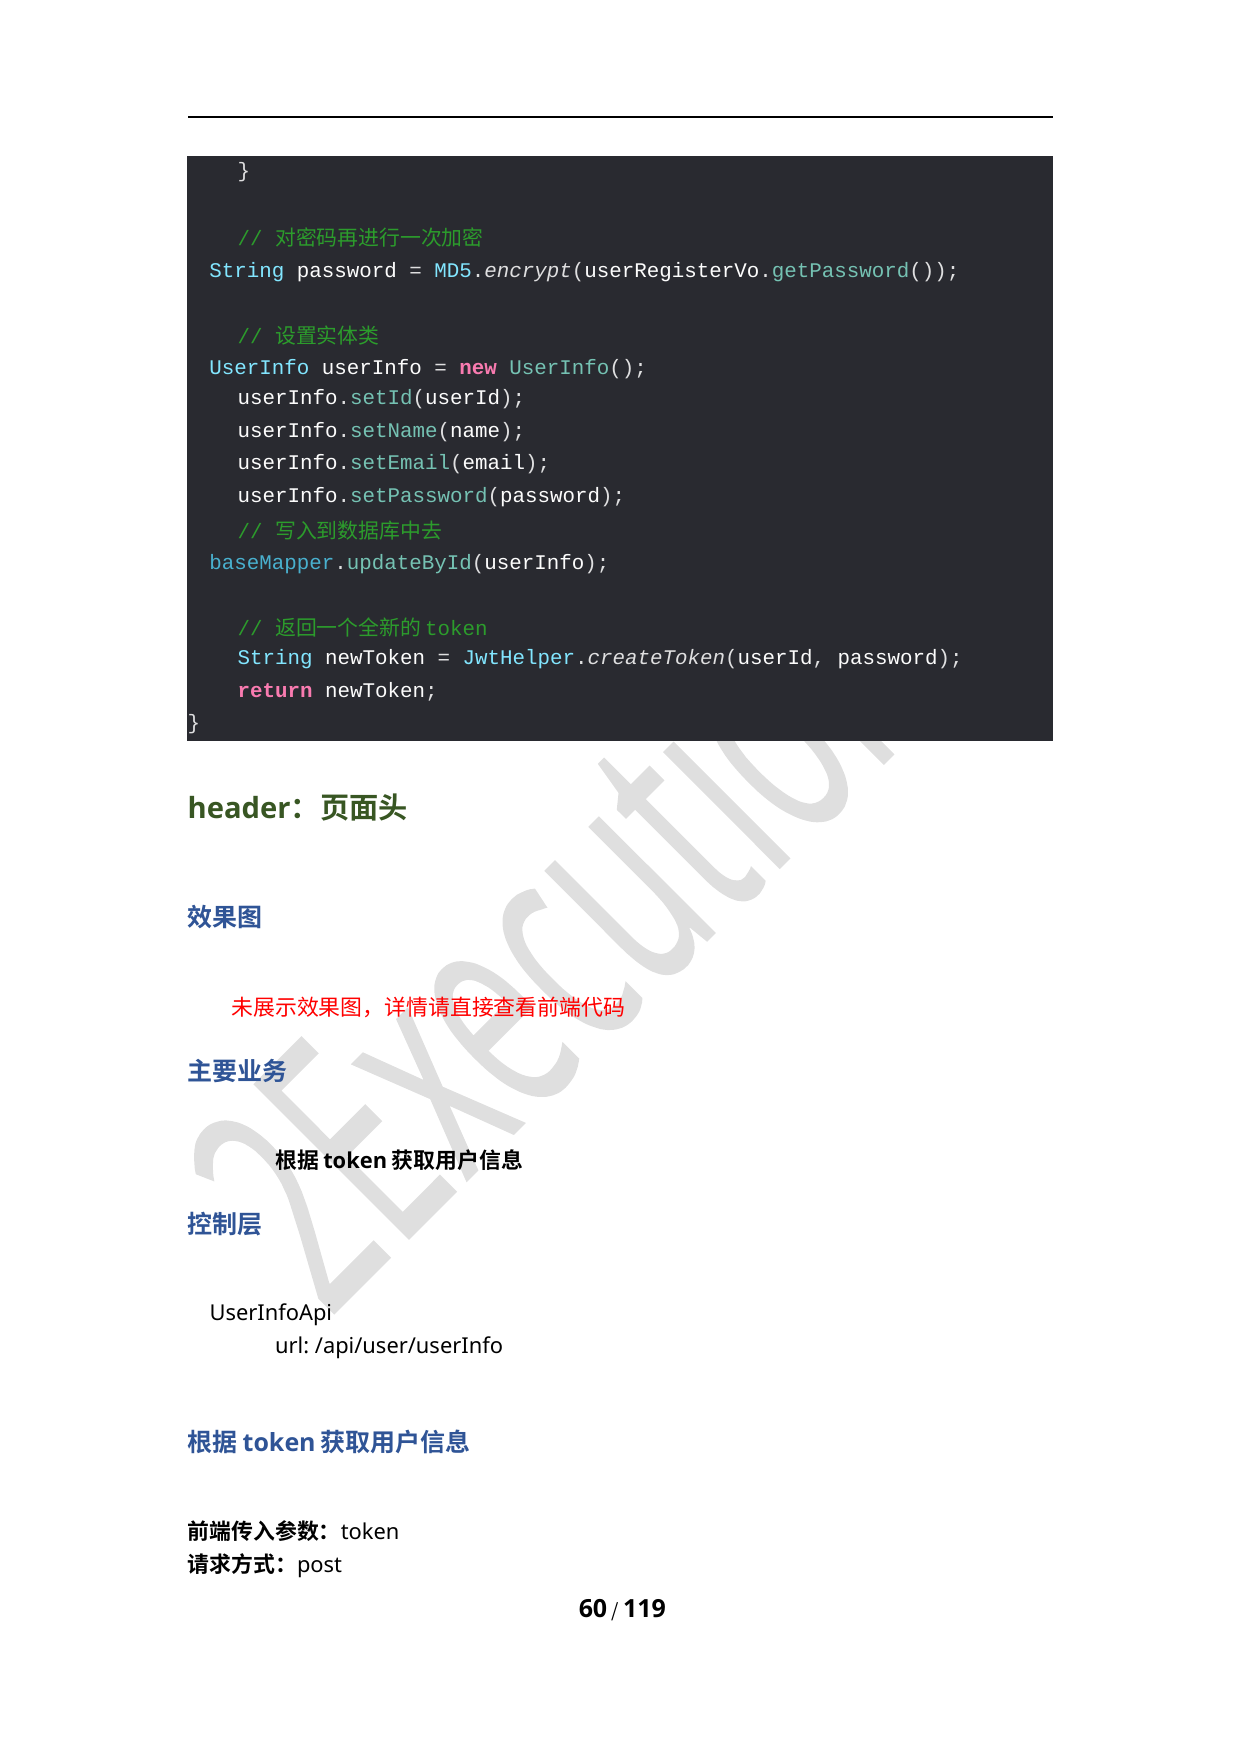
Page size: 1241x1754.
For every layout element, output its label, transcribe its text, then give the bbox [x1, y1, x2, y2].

text 根据token获取用户信息 [187, 1408, 1053, 1473]
text 请求方式：post [187, 1546, 1053, 1579]
text 主要业务 [187, 1037, 1053, 1102]
text 效果图 [187, 883, 1053, 948]
text 前端传入参数：token [187, 1514, 1053, 1546]
text 未展示效果图，详情请直接查看前端代码 [187, 989, 1053, 1022]
text url: /api/user/userInfo [231, 1328, 1053, 1361]
text UserInfoApi [187, 1296, 1053, 1328]
text header：页面头 [187, 773, 1053, 838]
text 控制层 [187, 1190, 1053, 1255]
text 根据token获取用户信息 [187, 1143, 1053, 1175]
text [187, 156, 1053, 741]
